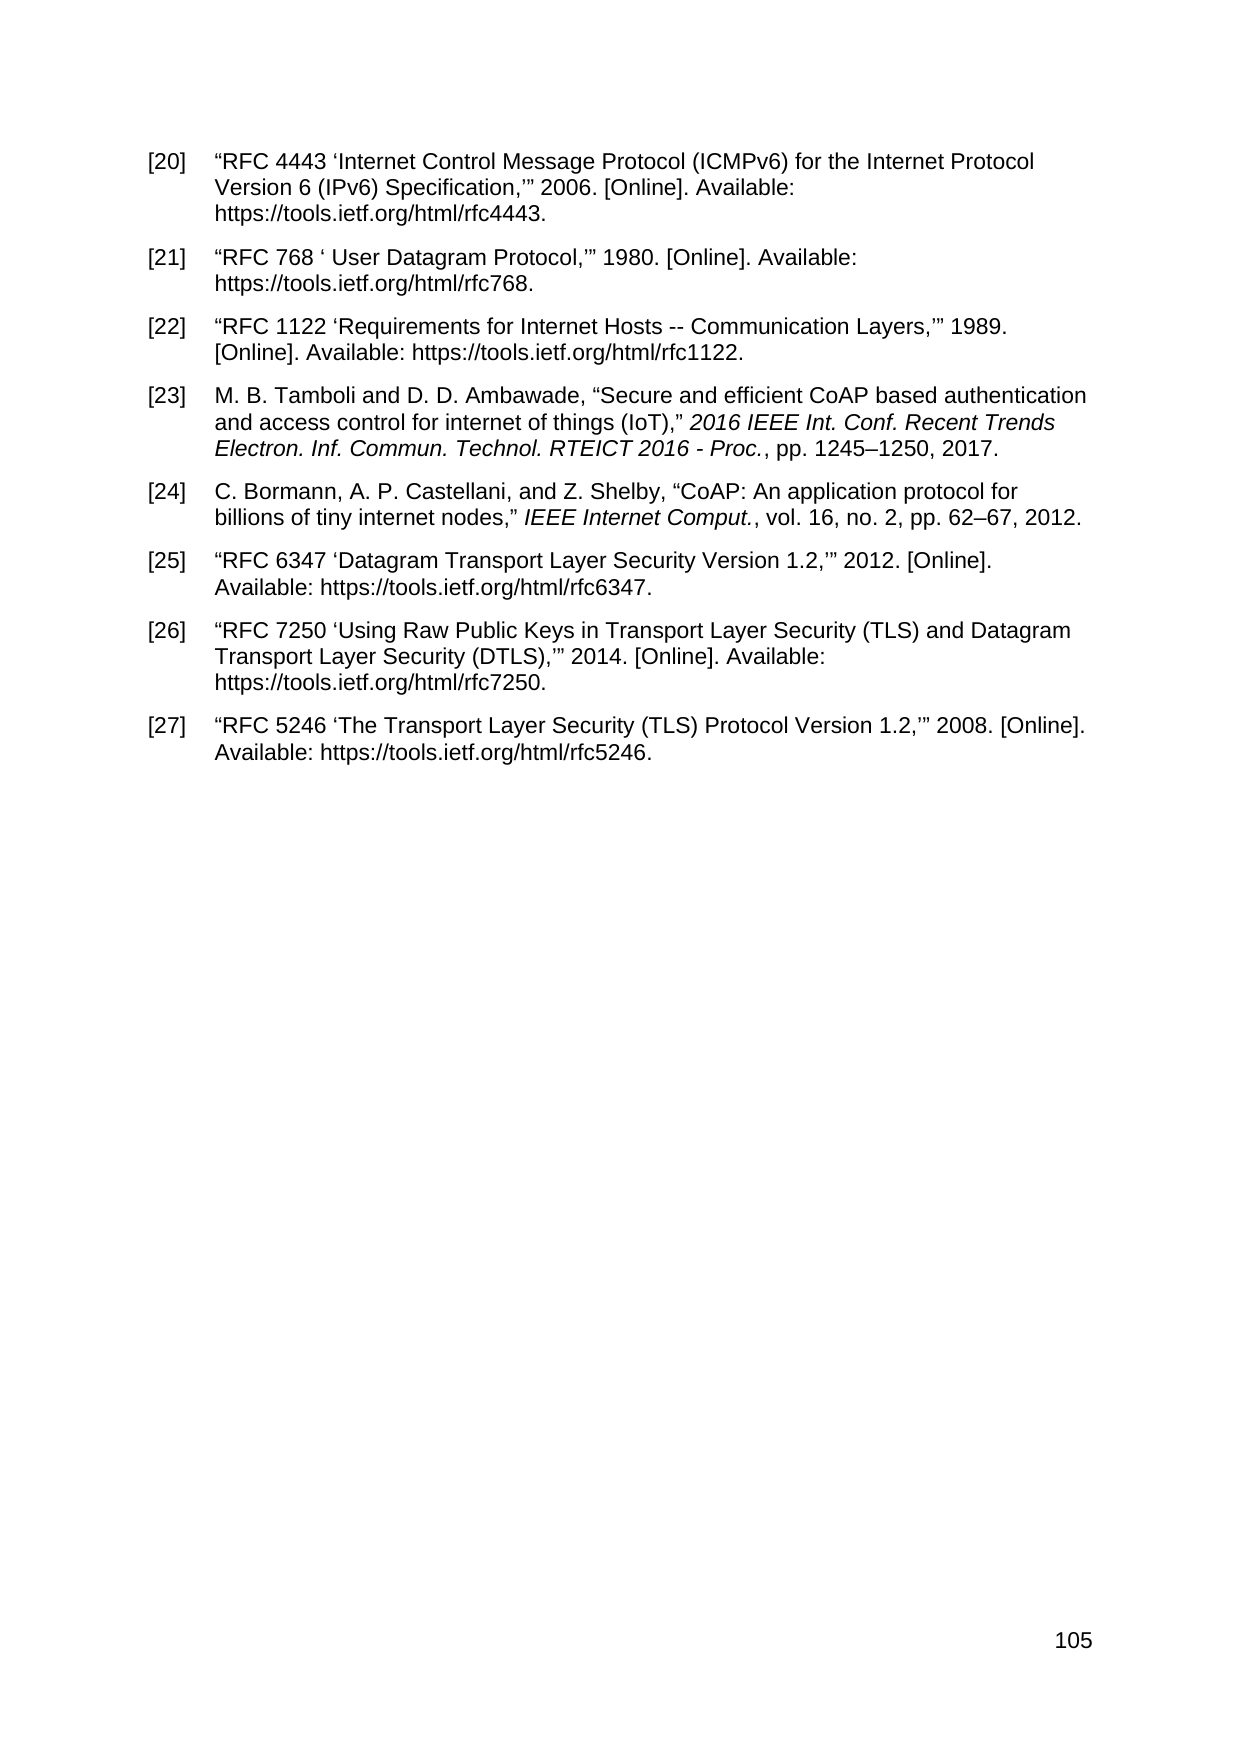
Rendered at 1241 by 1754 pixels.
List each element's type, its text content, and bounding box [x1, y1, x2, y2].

text [22] “RFC 1122 ‘Requirements for Internet Hosts -- Communication Layers,’” 1989. [Online]. Available: https://tools.ietf.org/html/rfc1122. [148, 313, 1092, 366]
text [20] “RFC 4443 ‘Internet Control Message Protocol (ICMPv6) for the Internet Protocol Version 6 (IPv6) Specification,’” 2006. [Online]. Available: https://tools.ietf.org/html/rfc4443. [148, 148, 1092, 227]
text [26] “RFC 7250 ‘Using Raw Public Keys in Transport Layer Security (TLS) and Datagram Transport Layer Security (DTLS),’” 2014. [Online]. Available: https://tools.ietf.org/html/rfc7250. [148, 617, 1092, 696]
text [27] “RFC 5246 ‘The Transport Layer Security (TLS) Protocol Version 1.2,’” 2008. [Online]. Available: https://tools.ietf.org/html/rfc5246. [148, 712, 1092, 765]
text [24] C. Bormann, A. P. Castellani, and Z. Shelby, “CoAP: An application protocol for billions of tiny internet nodes,” IEEE Internet Comput., vol. 16, no. 2, pp. 62–67, 2012. [148, 478, 1092, 531]
text [25] “RFC 6347 ‘Datagram Transport Layer Security Version 1.2,’” 2012. [Online]. Available: https://tools.ietf.org/html/rfc6347. [148, 547, 1092, 600]
text [21] “RFC 768 ‘ User Datagram Protocol,’” 1980. [Online]. Available: https://tools.ietf.org/html/rfc768. [148, 243, 1092, 296]
text [23] M. B. Tamboli and D. D. Ambawade, “Secure and efficient CoAP based authentication and access control for internet of things (IoT),” 2016 IEEE Int. Conf. Recent Trends Electron. Inf. Commun. Technol. RTEICT 2016 - Proc., pp. 1245–1250, 2017. [148, 382, 1092, 461]
